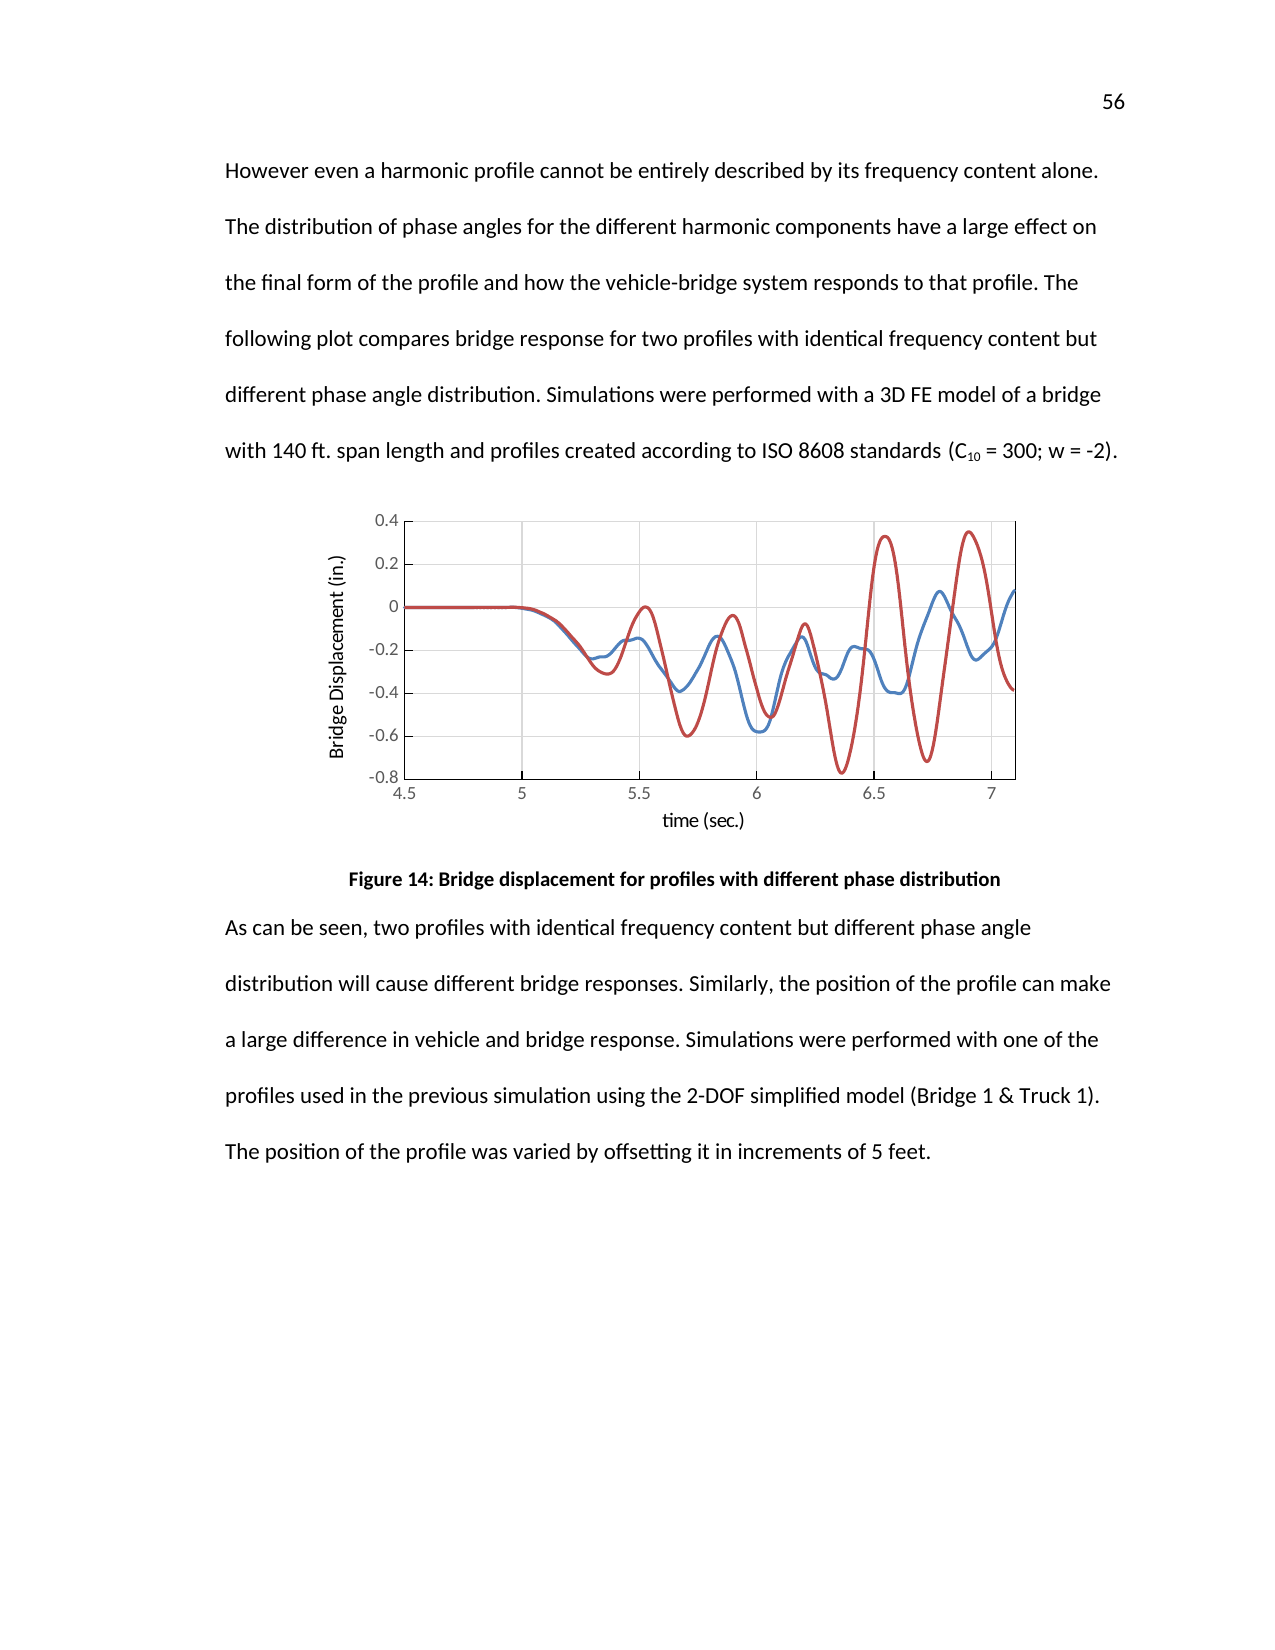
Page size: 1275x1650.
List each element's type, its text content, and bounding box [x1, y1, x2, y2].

text Figure 14: Bridge displacement for profiles with different phase distribution [225, 867, 1125, 892]
text As can be seen, two profiles with identical frequency content but different phase angle distribution will cause different bridge responses. Similarly, the position of the profile can make a large difference in vehicle and bridge response. Simulations were performed with one of the profiles used in the previous simulation using the 2-DOF simplified model (Bridge 1 & Truck 1). The position of the profile was varied by offsetting it in increments of 5 feet. [225, 913, 1125, 1165]
text However even a harmonic profile cannot be entirely described by its frequency content alone. The distribution of phase angles for the different harmonic components have a large effect on the final form of the profile and how the vehicle-bridge system responds to that profile. The following plot compares bridge response for two profiles with identical frequency content but different phase angle distribution. Simulations were performed with a 3D FE model of a bridge with 140 ft. span length and profiles created according to ISO 8608 standards (C10 = 300; w = -2). [225, 156, 1125, 464]
